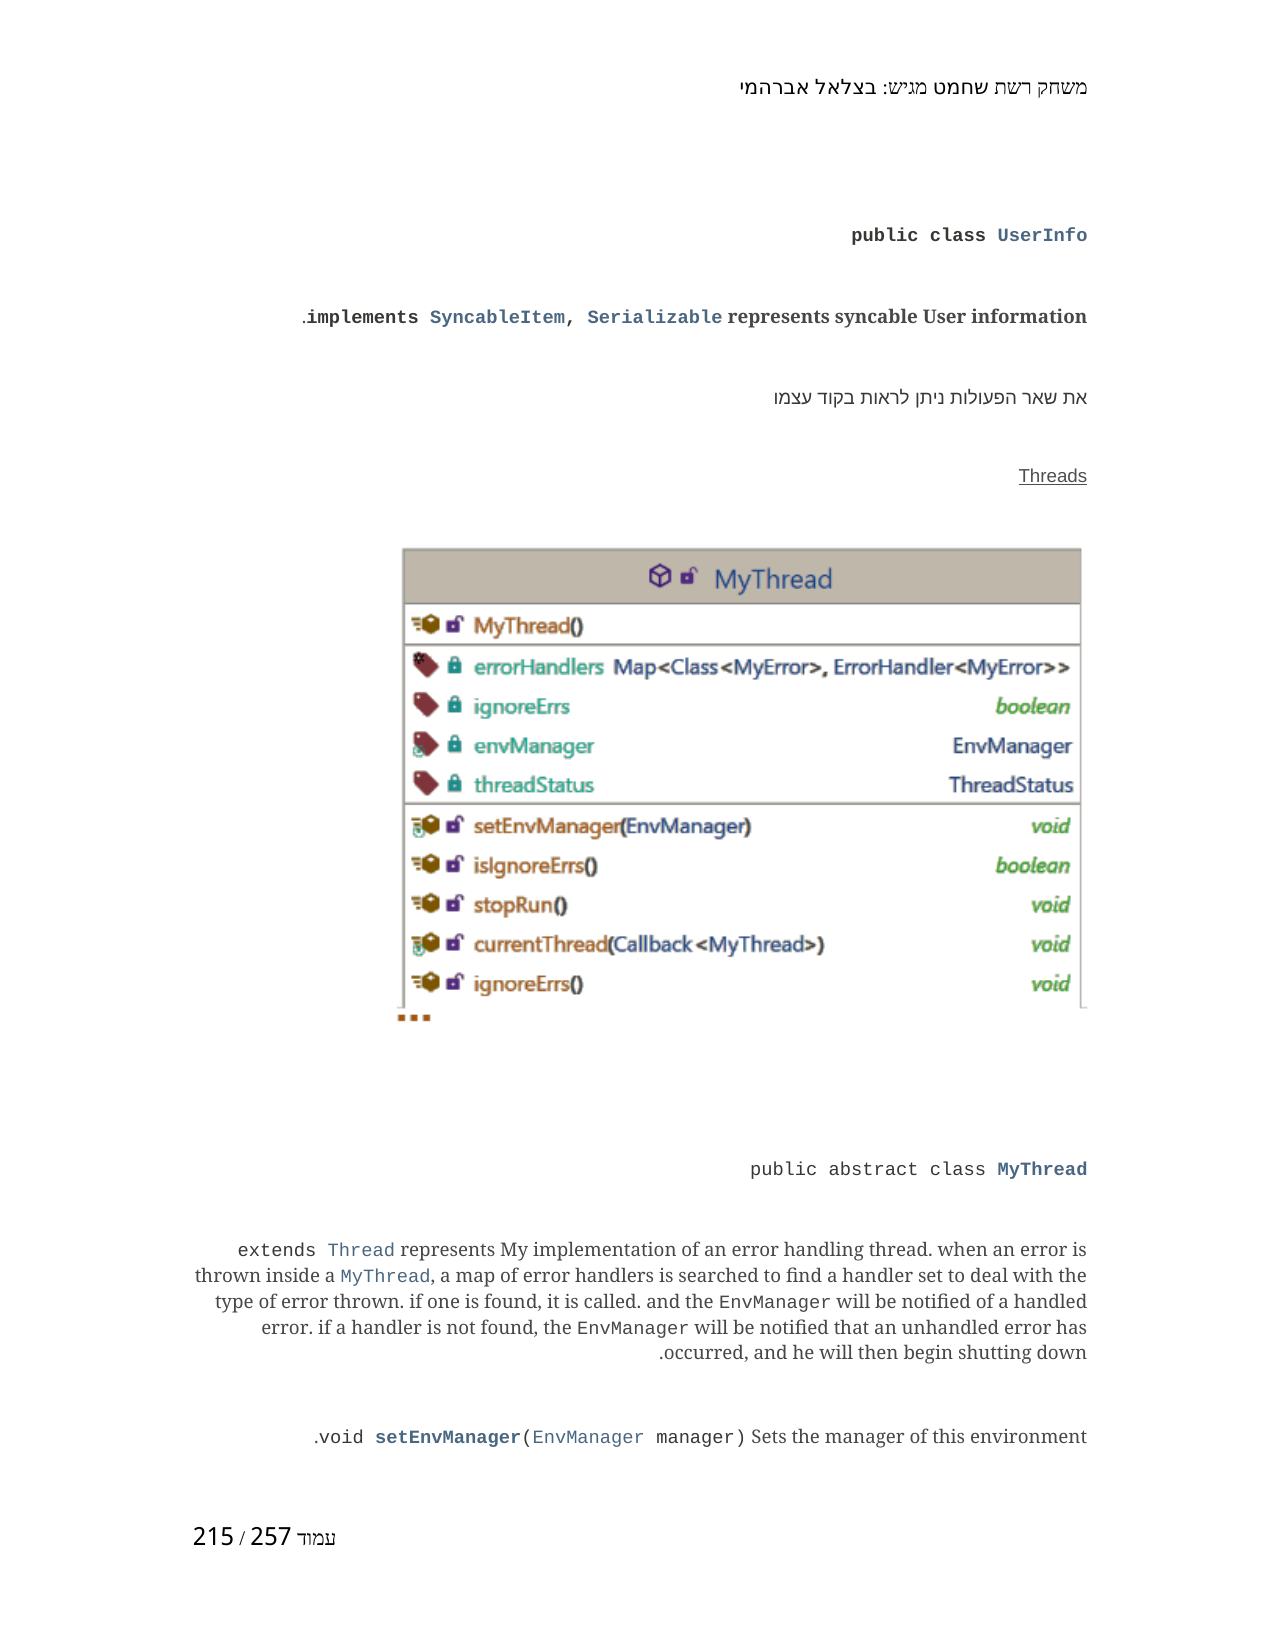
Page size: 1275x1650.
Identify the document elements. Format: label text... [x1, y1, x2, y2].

text implements SyncableItem, Serializable represents syncable User information. [187, 303, 1087, 331]
text public class UserInfo [187, 226, 1087, 247]
picture [396, 542, 1088, 1026]
text את שאר הפעולות ניתן לראות בקוד עצמו [187, 387, 1087, 409]
text void setEnvManager​(EnvManager manager) Sets the manager of this environment. [187, 1424, 1087, 1452]
text extends Thread represents My implementation of an error handling thread. when an error is thrown inside a MyThread, a map of error handlers is searched to find a handler set to deal with the type of error thrown. if one is found, it is called. and the EnvManager will be notified of a handled error. if a handler is not found, the EnvManager will be notified that an unhandled error has occurred, and he will then begin shutting down. [187, 1237, 1087, 1367]
text Threads [187, 465, 1087, 486]
text public abstract class MyThread [187, 1159, 1087, 1181]
